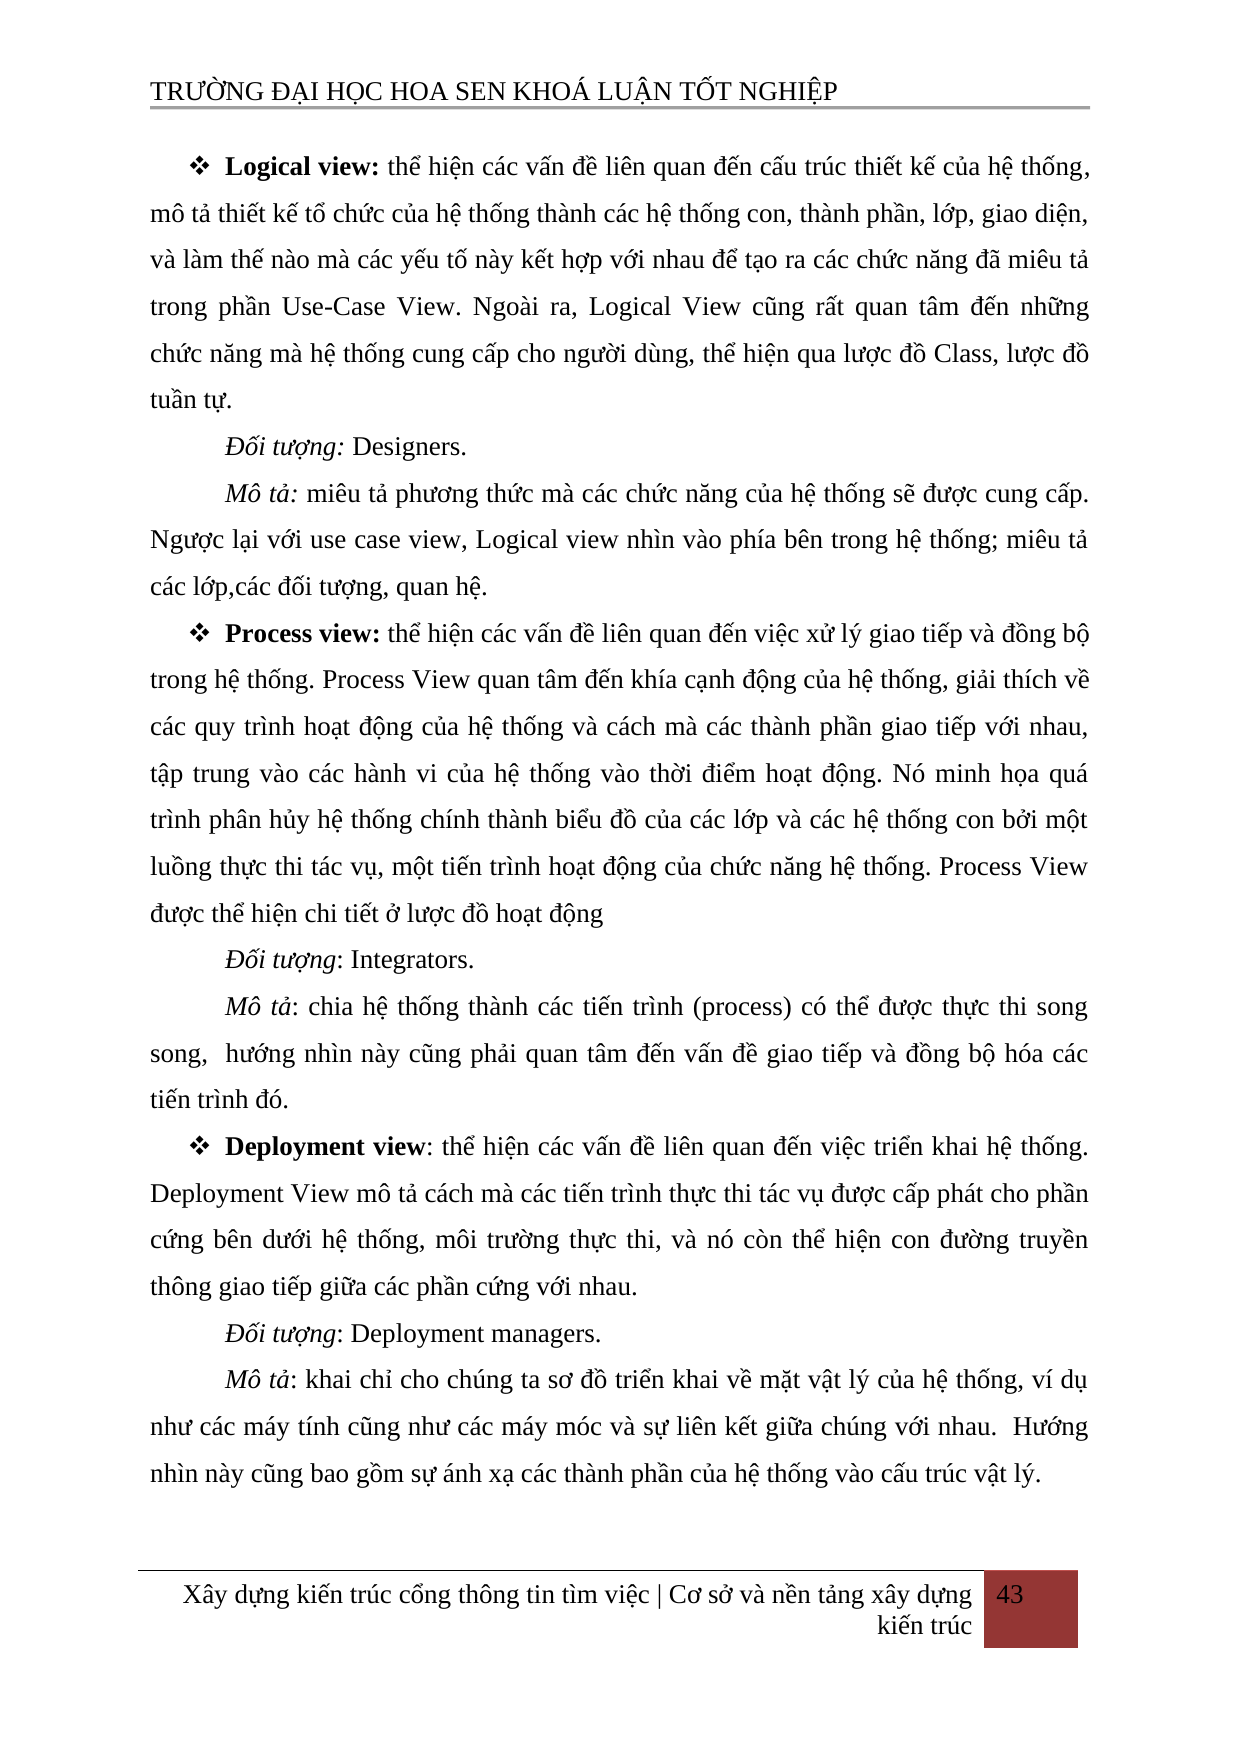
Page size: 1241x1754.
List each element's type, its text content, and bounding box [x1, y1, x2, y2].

list Đối tượng: Integrators. [150, 943, 1090, 975]
text Mô tả: miêu tả phương thức mà các chức năng của hệ thống sẽ được cung cấp. Ngược lại với use case view, Logical view nhìn vào phía bên trong hệ thống; miêu tả các lớp,các đối tượng, quan hệ. [150, 477, 1090, 601]
list Mô tả: chia hệ thống thành các tiến trình (process) có thể được thực thi song song, hướng nhìn này cũng phải quan tâm đến vấn đề giao tiếp và đồng bộ hóa các tiến trình đó. [150, 990, 1090, 1115]
list Đối tượng: Deployment managers. [150, 1317, 1090, 1348]
text Đối tượng: Designers. [150, 430, 1090, 461]
list Deployment view: thể hiện các vấn đề liên quan đến việc triển khai hệ thống. Deployment View mô tả cách mà các tiến trình thực thi tác vụ được cấp phát cho phần cứng bên dưới hệ thống, môi trường thực thi, và nó còn thể hiện con đường truyền thông giao tiếp giữa các phần cứng với nhau. [150, 1130, 1090, 1301]
list Process view: thể hiện các vấn đề liên quan đến việc xử lý giao tiếp và đồng bộ trong hệ thống. Process View quan tâm đến khía cạnh động của hệ thống, giải thích về các quy trình hoạt động của hệ thống và cách mà các thành phần giao tiếp với nhau, tập trung vào các hành vi của hệ thống vào thời điểm hoạt động. Nó minh họa quá trình phân hủy hệ thống chính thành biểu đồ của các lớp và các hệ thống con bởi một luồng thực thi tác vụ, một tiến trình hoạt động của chức năng hệ thống. Process View được thể hiện chi tiết ở lược đồ hoạt động [150, 617, 1090, 928]
list Logical view: thể hiện các vấn đề liên quan đến cấu trúc thiết kế của hệ thống, mô tả thiết kế tổ chức của hệ thống thành các hệ thống con, thành phần, lớp, giao diện, và làm thế nào mà các yếu tố này kết hợp với nhau để tạo ra các chức năng đã miêu tả trong phần Use-Case View. Ngoài ra, Logical View cũng rất quan tâm đến những chức năng mà hệ thống cung cấp cho người dùng, thể hiện qua lược đồ Class, lược đồ tuần tự. [150, 150, 1090, 414]
list Mô tả: khai chỉ cho chúng ta sơ đồ triển khai về mặt vật lý của hệ thống, ví dụ như các máy tính cũng như các máy móc và sự liên kết giữa chúng với nhau. Hướng nhìn này cũng bao gồm sự ánh xạ các thành phần của hệ thống vào cấu trúc vật lý. [150, 1364, 1090, 1488]
